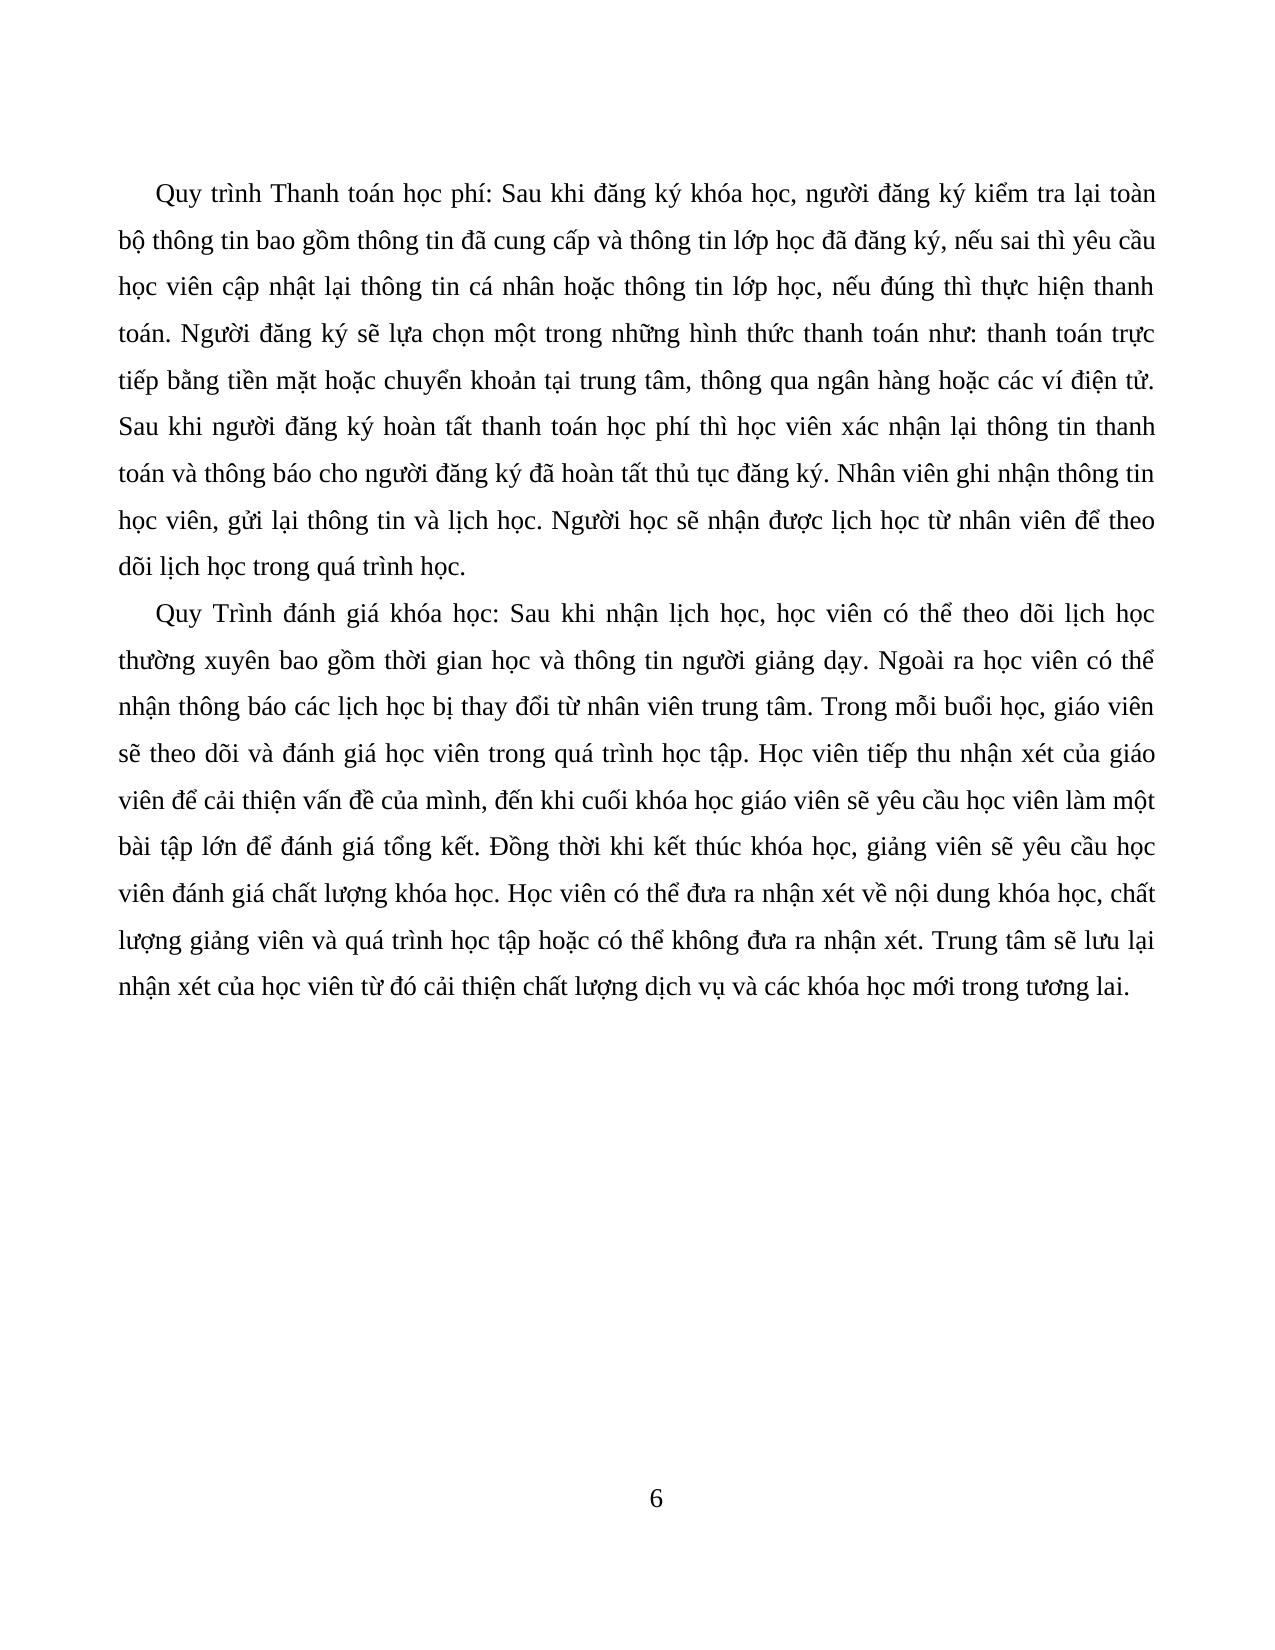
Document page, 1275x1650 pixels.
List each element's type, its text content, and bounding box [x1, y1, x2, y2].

text Quy Trình đánh giá khóa học: Sau khi nhận lịch học, học viên có thể theo dõi lịch học thường xuyên bao gồm thời gian học và thông tin người giảng dạy. Ngoài ra học viên có thể nhận thông báo các lịch học bị thay đổi từ nhân viên trung tâm. Trong mỗi buổi học, giáo viên sẽ theo dõi và đánh giá học viên trong quá trình học tập. Học viên tiếp thu nhận xét của giáo viên để cải thiện vấn đề của mình, đến khi cuối khóa học giáo viên sẽ yêu cầu học viên làm một bài tập lớn để đánh giá tổng kết. Đồng thời khi kết thúc khóa học, giảng viên sẽ yêu cầu học viên đánh giá chất lượng khóa học. Học viên có thể đưa ra nhận xét về nội dung khóa học, chất lượng giảng viên và quá trình học tập hoặc có thể không đưa ra nhận xét. Trung tâm sẽ lưu lại nhận xét của học viên từ đó cải thiện chất lượng dịch vụ và các khóa học mới trong tương lai. [118, 597, 1157, 1002]
text Quy trình Thanh toán học phí: Sau khi đăng ký khóa học, người đăng ký kiểm tra lại toàn bộ thông tin bao gồm thông tin đã cung cấp và thông tin lớp học đã đăng ký, nếu sai thì yêu cầu học viên cập nhật lại thông tin cá nhân hoặc thông tin lớp học, nếu đúng thì thực hiện thanh toán. Người đăng ký sẽ lựa chọn một trong những hình thức thanh toán như: thanh toán trực tiếp bằng tiền mặt hoặc chuyển khoản tại trung tâm, thông qua ngân hàng hoặc các ví điện tử. Sau khi người đăng ký hoàn tất thanh toán học phí thì học viên xác nhận lại thông tin thanh toán và thông báo cho người đăng ký đã hoàn tất thủ tục đăng ký. Nhân viên ghi nhận thông tin học viên, gửi lại thông tin và lịch học. Người học sẽ nhận được lịch học từ nhân viên để theo dõi lịch học trong quá trình học. [118, 177, 1157, 582]
